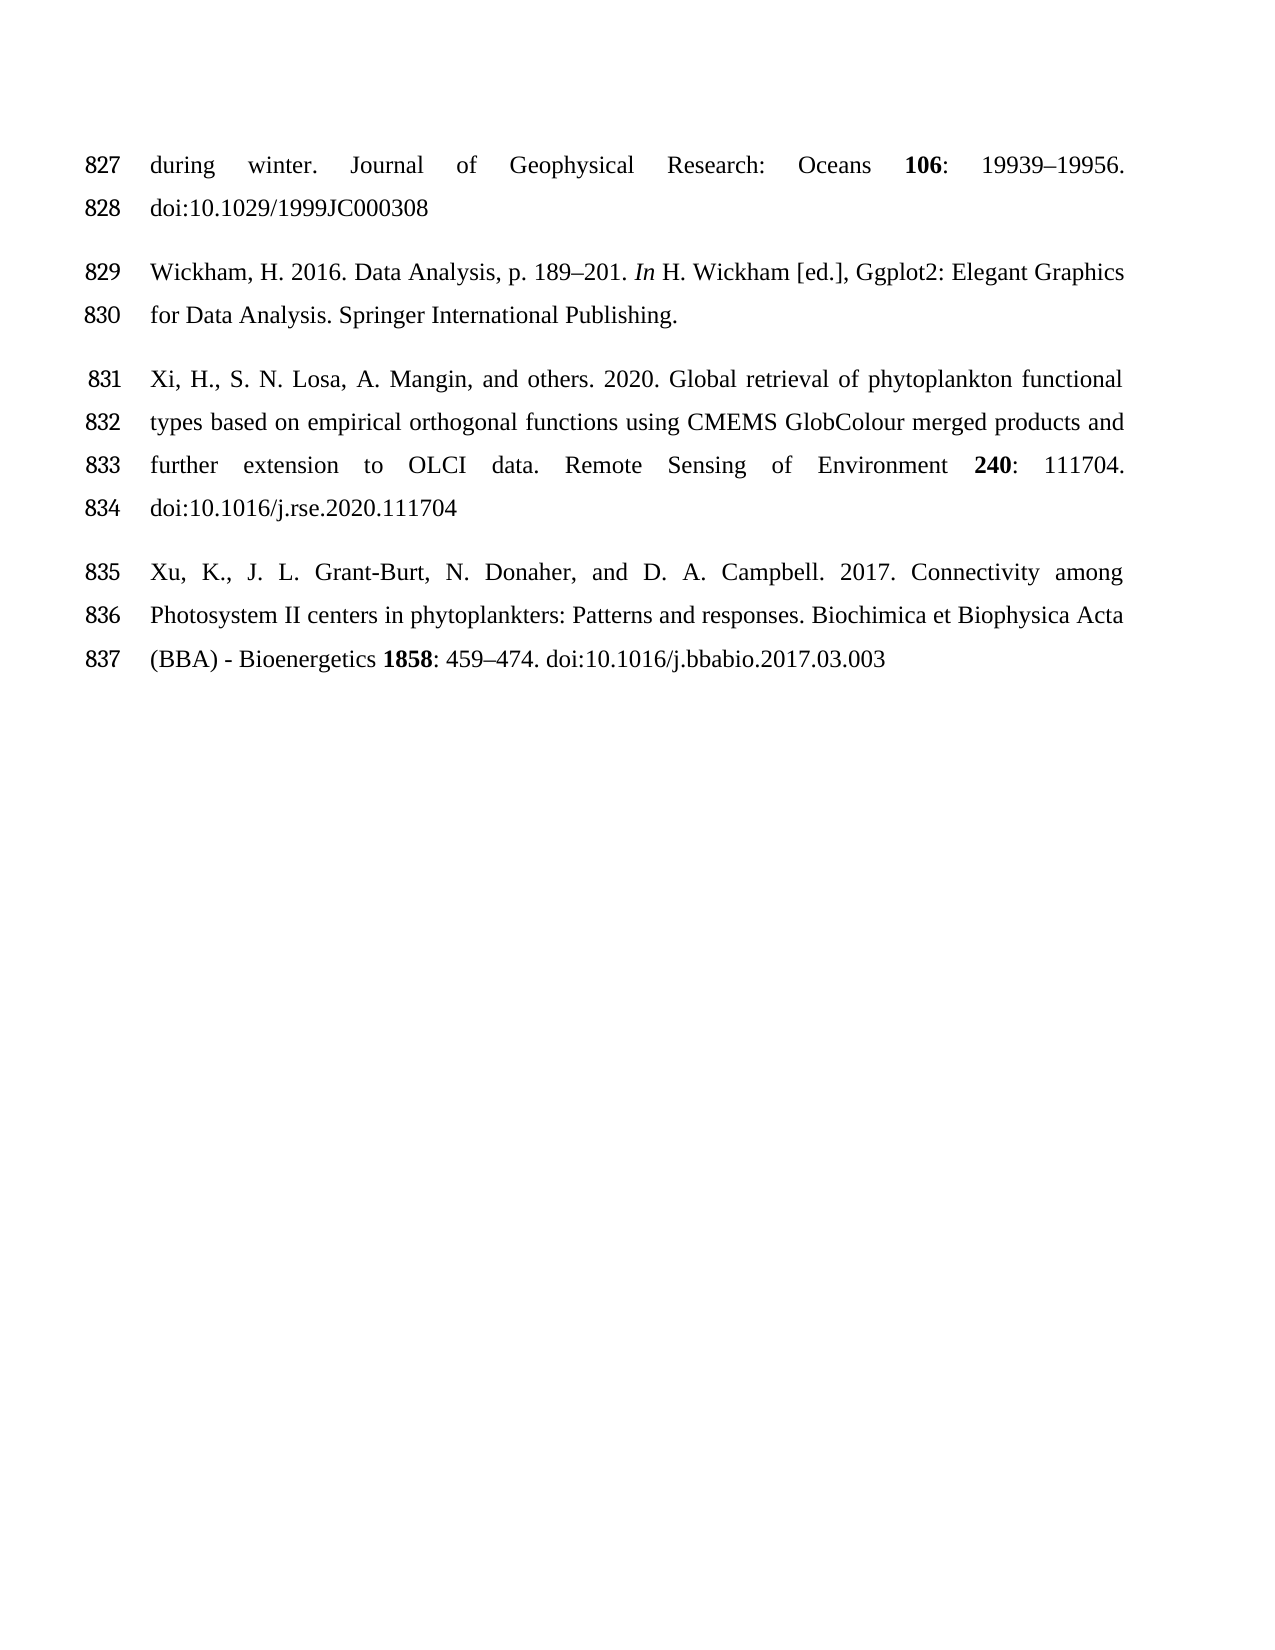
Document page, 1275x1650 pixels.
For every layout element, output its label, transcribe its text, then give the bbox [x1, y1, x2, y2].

text Xu, K., J. L. Grant-Burt, N. Donaher, and D. A. Campbell. 2017. Connectivity among Photosystem II centers in phytoplankters: Patterns and responses. Biochimica et Biophysica Acta (BBA) - Bioenergetics 1858: 459–474. doi:10.1016/j.bbabio.2017.03.003 [150, 557, 1125, 672]
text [150, 150, 1125, 222]
text Xi, H., S. N. Losa, A. Mangin, and others. 2020. Global retrieval of phytoplankton functional types based on empirical orthogonal functions using CMEMS GlobColour merged products and further extension to OLCI data. Remote Sensing of Environment 240: 111704. doi:10.1016/j.rse.2020.111704 [150, 364, 1125, 522]
text Wickham, H. 2016. Data Analysis, p. 189–201. In H. Wickham [ed.], Ggplot2: Elegant Graphics for Data Analysis. Springer International Publishing. [150, 257, 1125, 329]
